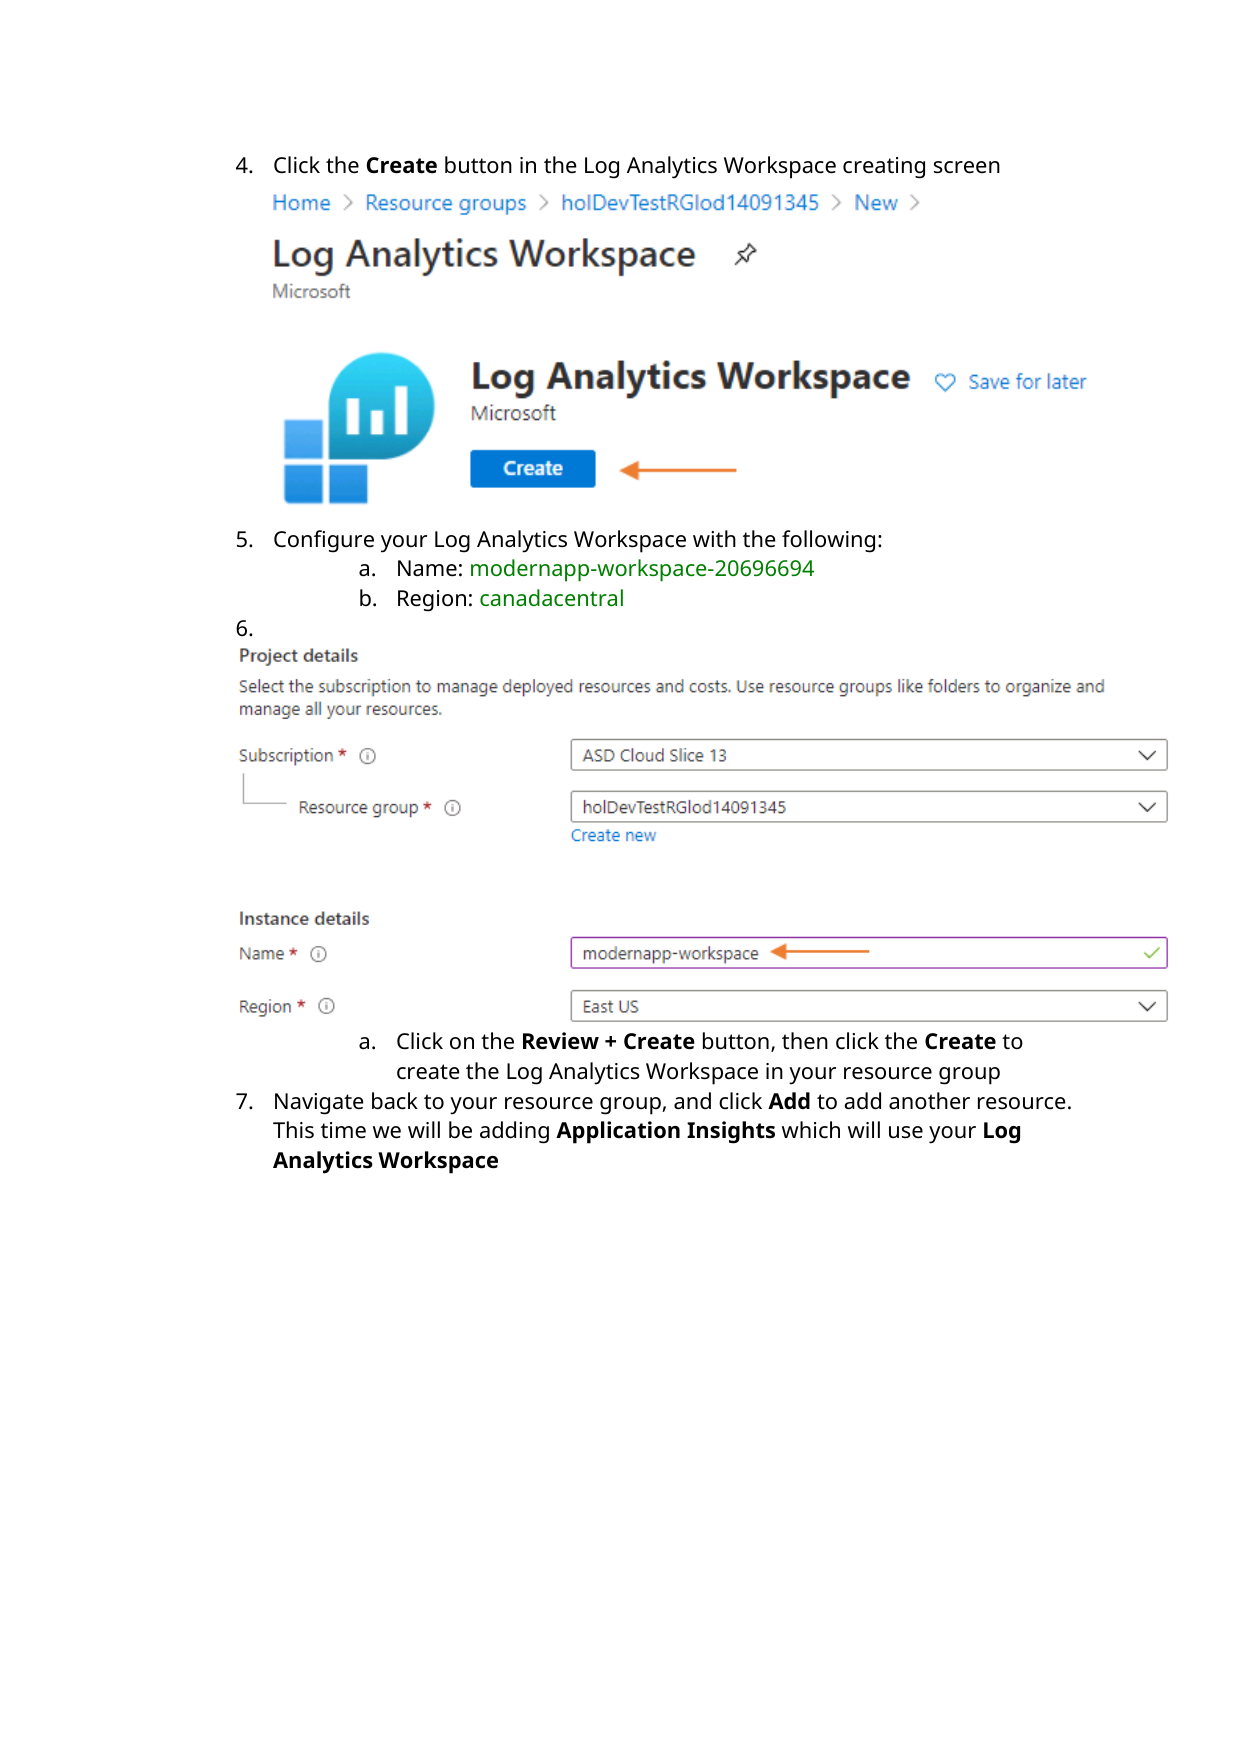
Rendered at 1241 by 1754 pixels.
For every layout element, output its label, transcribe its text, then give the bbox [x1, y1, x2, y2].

picture [272, 179, 1095, 524]
list Configure your Log Analytics Workspace with the following: [235, 523, 1090, 553]
list Name: modernapp-workspace-20696694 [358, 553, 1090, 583]
list Region: canadacentral [358, 583, 1090, 613]
list Navigate back to your resource group, and click Add to add another resource. This time we will be adding Application Insights which will use your Log Analytics Workspace [235, 1086, 1090, 1175]
list Click on the Review + Create button, then click the Create to create the Log Analytics Workspace in your resource group [358, 1026, 1090, 1086]
picture [235, 642, 1176, 1026]
